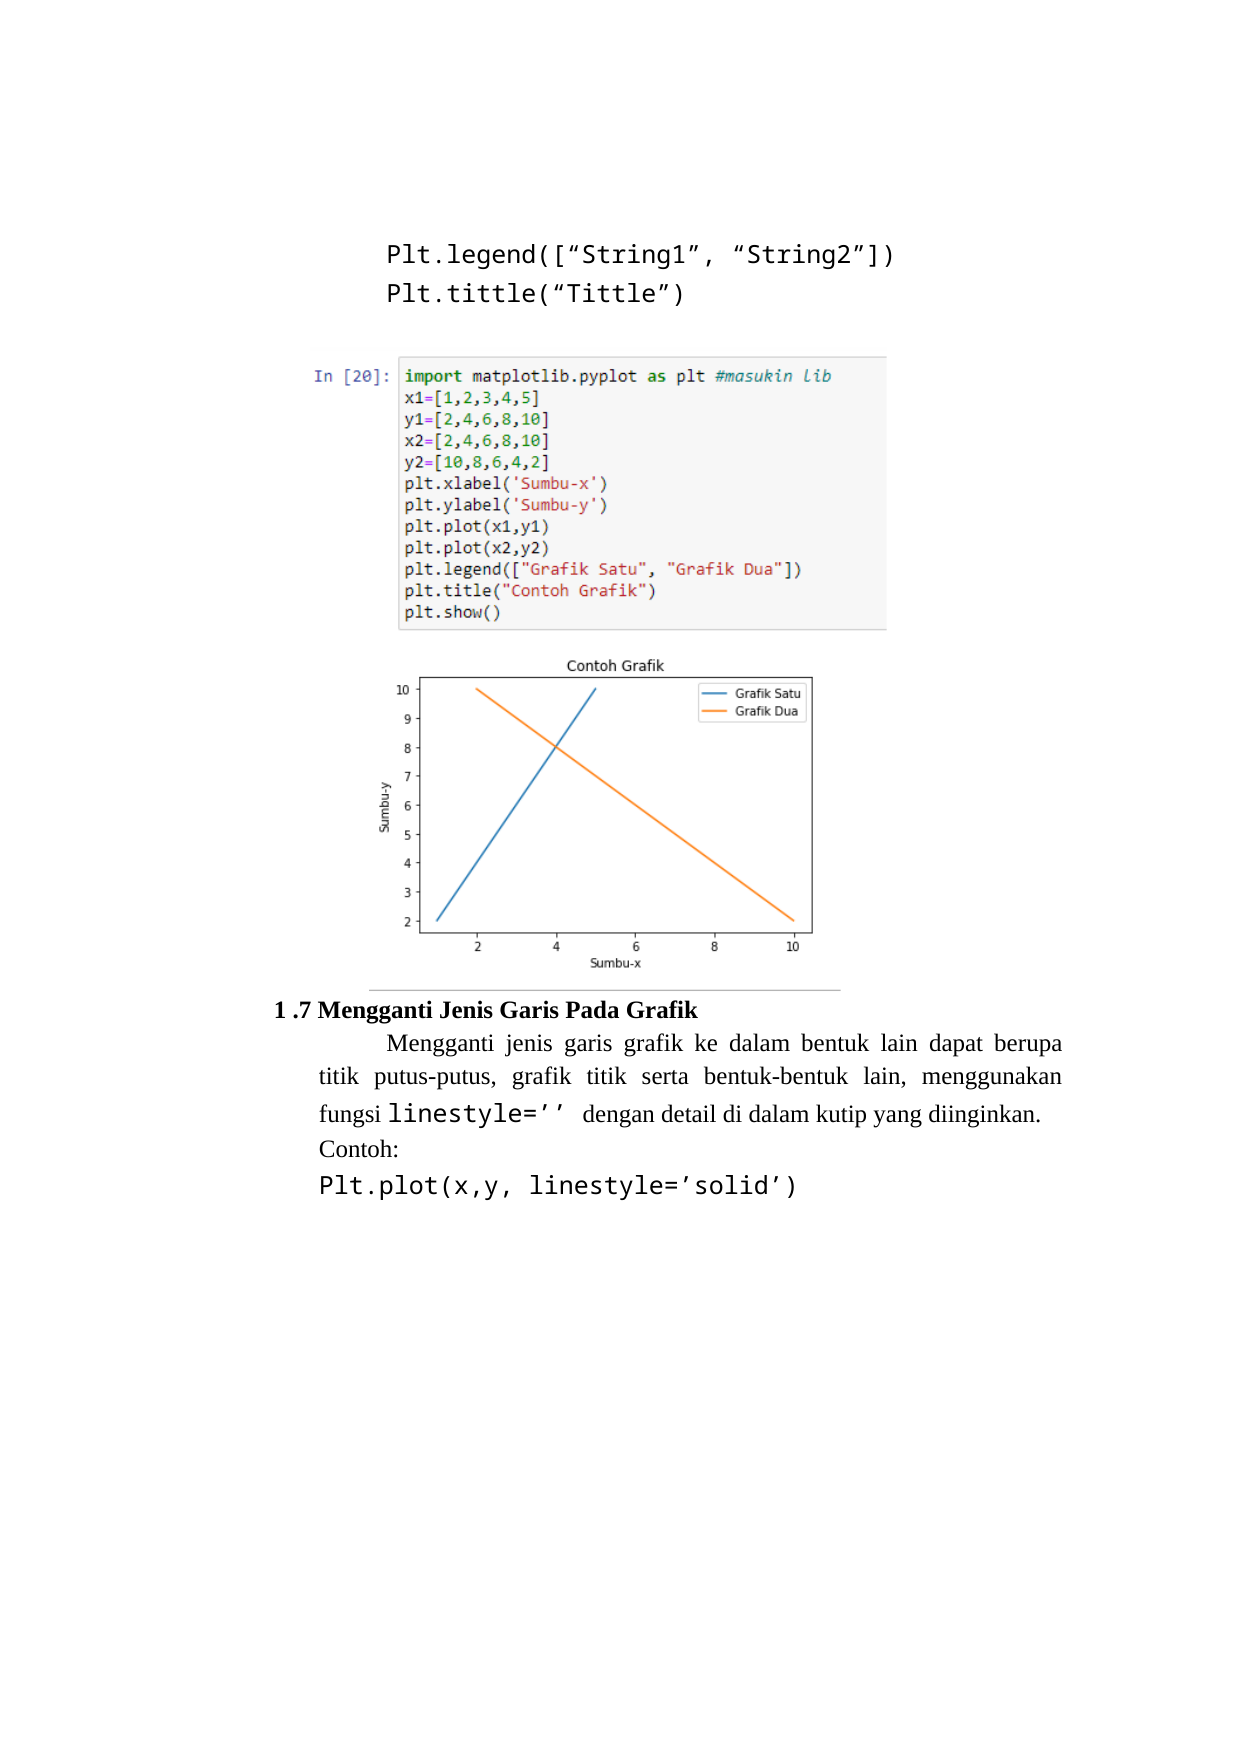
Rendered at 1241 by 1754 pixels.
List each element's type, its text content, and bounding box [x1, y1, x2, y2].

subtitle Mengganti Jenis Garis Pada Grafik [274, 995, 1063, 1024]
text Plt.legend([“String1”, “String2”]) [386, 236, 1063, 270]
picture [369, 648, 841, 992]
text Contoh: [319, 1134, 1063, 1163]
picture [310, 347, 887, 644]
text Mengganti jenis garis grafik ke dalam bentuk lain dapat berupa titik putus-putus, grafik titik serta bentuk-bentuk lain, menggunakan fungsi linestyle=’’ dengan detail di dalam kutip yang diinginkan. [319, 1028, 1063, 1129]
text Plt.tittle(“Tittle”) [386, 275, 1063, 309]
text Plt.plot(x,y, linestyle=’solid’) [319, 1167, 1063, 1201]
